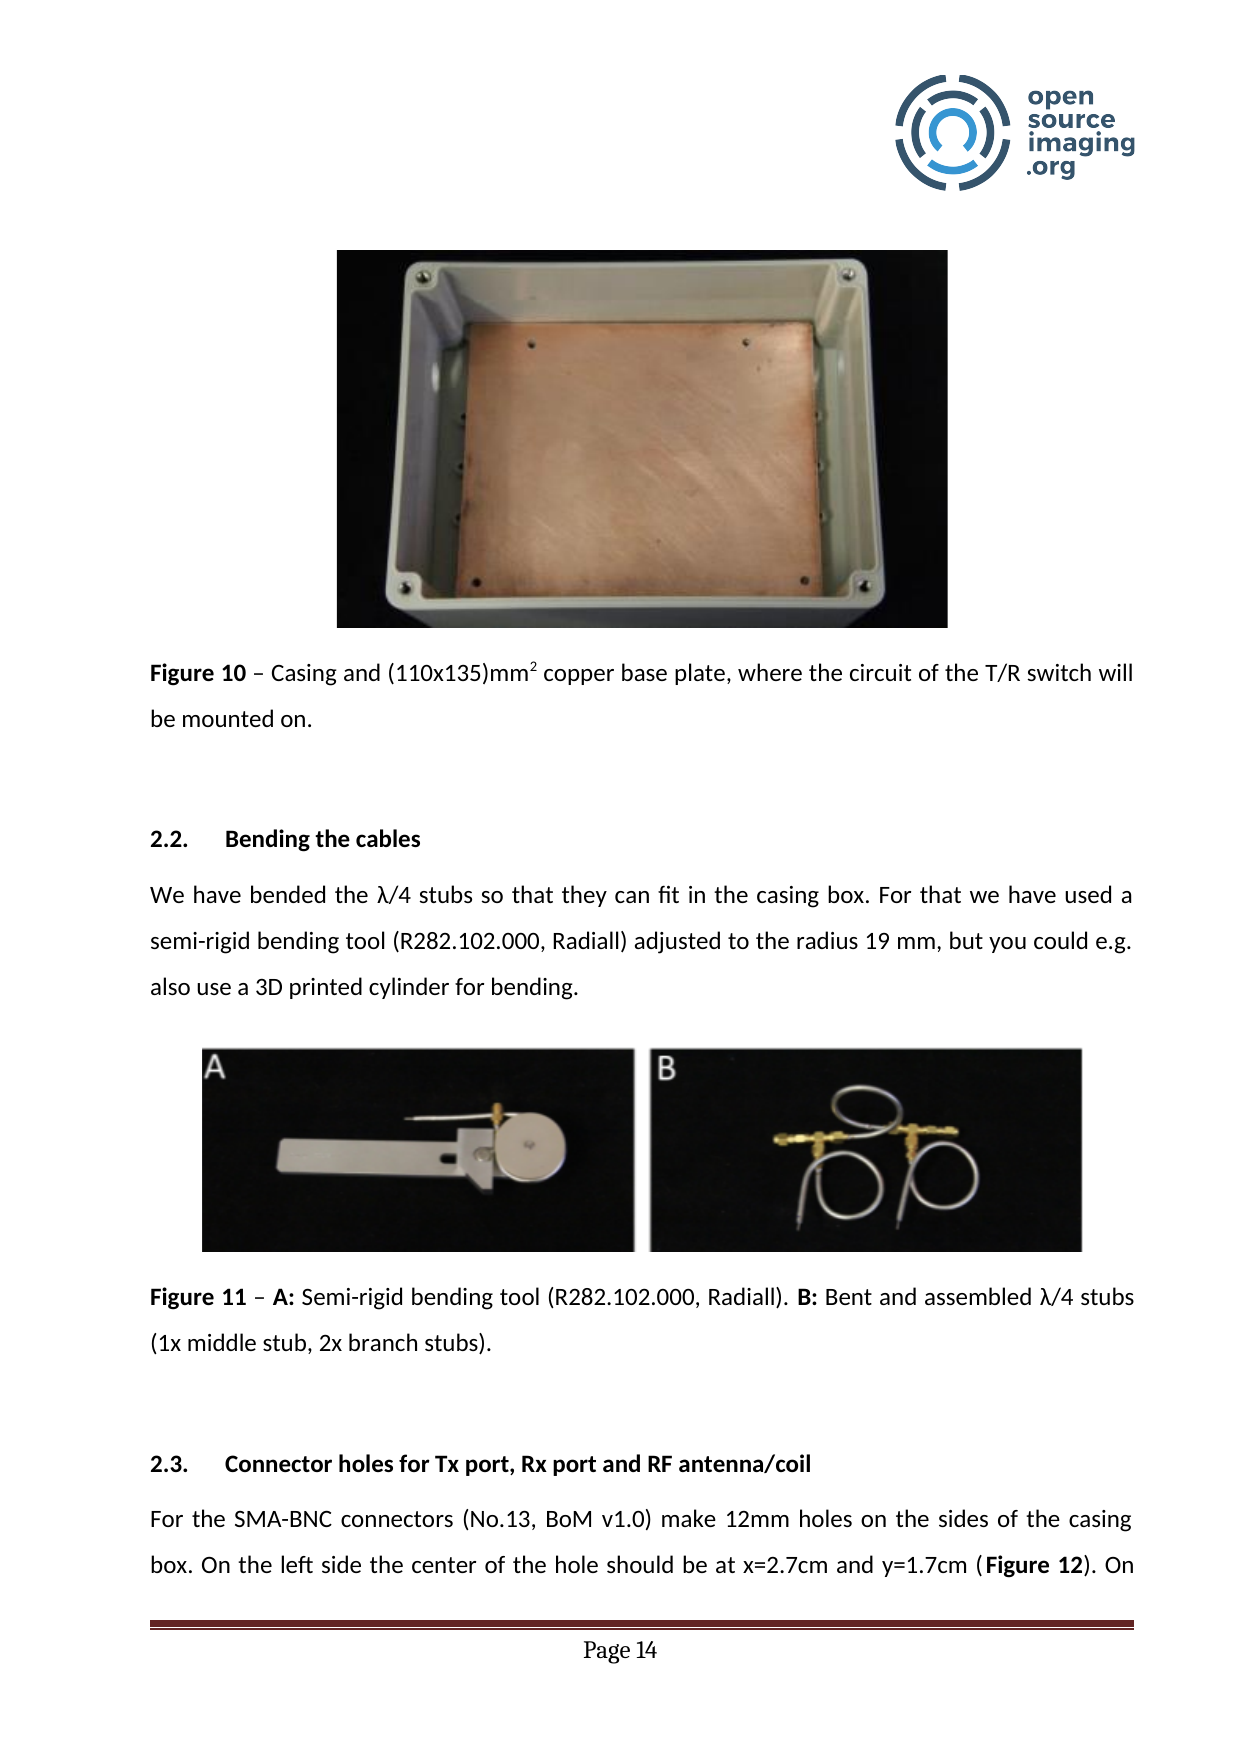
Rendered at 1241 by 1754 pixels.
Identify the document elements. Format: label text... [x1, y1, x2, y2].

text Figure 10 – Casing and (110x135)mm2 copper base plate, where the circuit of the T/R switch will be mounted on. [150, 657, 1134, 733]
text We have bended the λ/4 stubs so that they can fit in the casing box. For that we have used a semi-rigid bending tool (R282.102.000, Radiall) adjusted to the radius 19 mm, but you could e.g. also use a 3D printed cylinder for bending. [150, 879, 1134, 1001]
text Figure 11 – A: Semi-rigid bending tool (R282.102.000, Radiall). B: Bent and assembled λ/4 stubs (1x middle stub, 2x branch stubs). [150, 1281, 1134, 1358]
picture [336, 250, 948, 628]
picture [895, 75, 1135, 191]
picture [202, 1031, 1083, 1252]
list Bending the cables [150, 824, 1134, 854]
list Connector holes for Tx port, Rx port and RF antenna/coil [150, 1448, 1134, 1478]
